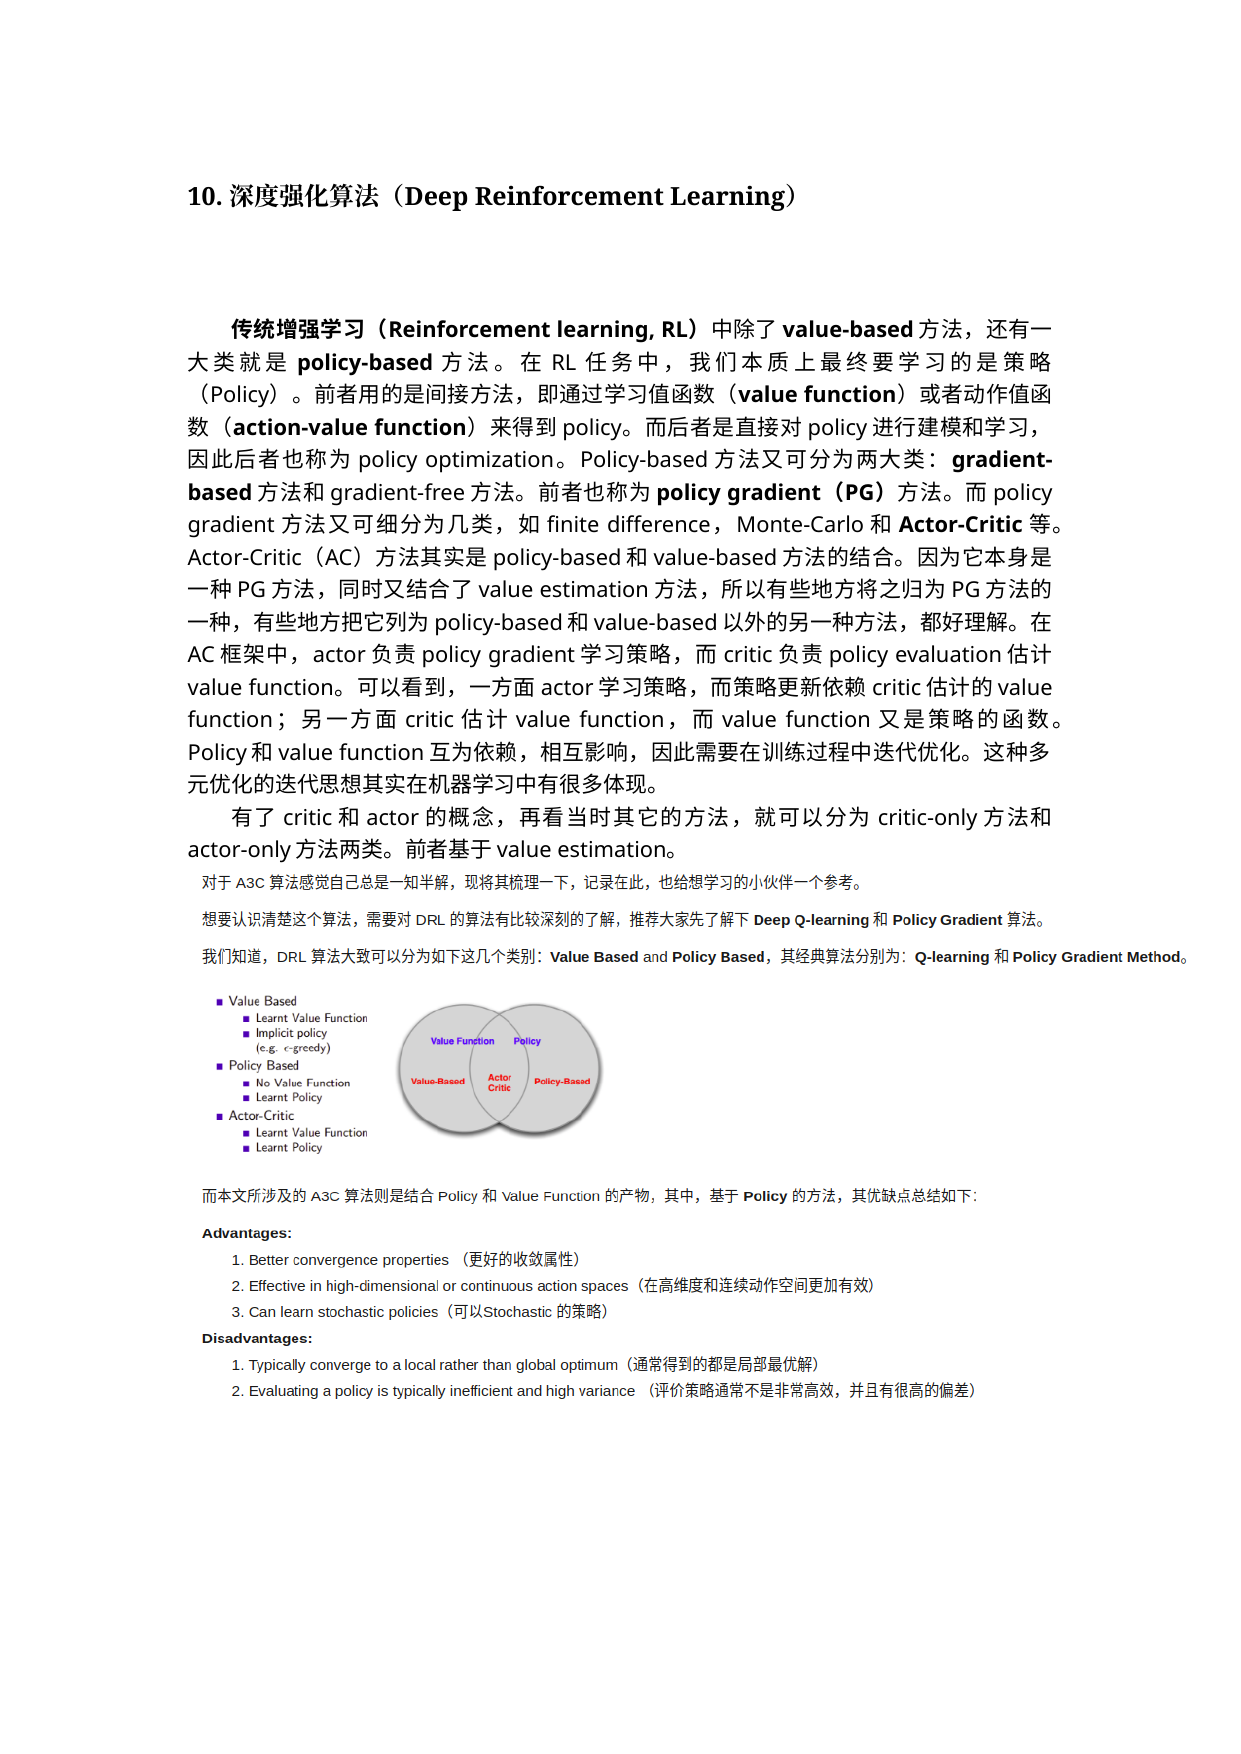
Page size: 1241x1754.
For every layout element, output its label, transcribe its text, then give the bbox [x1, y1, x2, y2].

list 有了critic和actor的概念，再看当时其它的方法，就可以分为critic-only方法和actor-only方法两类。前者基于value estimation。 [187, 799, 1053, 864]
picture [187, 864, 1191, 1414]
subtitle 10. 深度强化算法（Deep Reinforcement Learning） [187, 162, 1053, 227]
list 传统增强学习（Reinforcement learning, RL）中除了value-based方法，还有一大类就是policy-based方法。在RL任务中，我们本质上最终要学习的是策略（Policy）。前者用的是间接方法，即通过学习值函数（value function）或者动作值函数（action-value function）来得到policy。而后者是直接对policy进行建模和学习，因此后者也称为policy optimization。Policy-based方法又可分为两大类：gradient-based方法和gradient-free方法。前者也称为policy gradient（PG）方法。而policy gradient方法又可细分为几类，如finite difference，Monte-Carlo和Actor-Critic等。Actor-Critic（AC）方法其实是policy-based和value-based方法的结合。因为它本身是一种PG方法，同时又结合了value estimation方法，所以有些地方将之归为PG方法的一种，有些地方把它列为policy-based和value-based以外的另一种方法，都好理解。在AC框架中，actor负责policy gradient学习策略，而critic负责policy evaluation估计value function。可以看到，一方面actor学习策略，而策略更新依赖critic估计的value function；另一方面critic估计value function，而value function又是策略的函数。Policy和value function互为依赖，相互影响，因此需要在训练过程中迭代优化。这种多元优化的迭代思想其实在机器学习中有很多体现。 [187, 312, 1053, 799]
